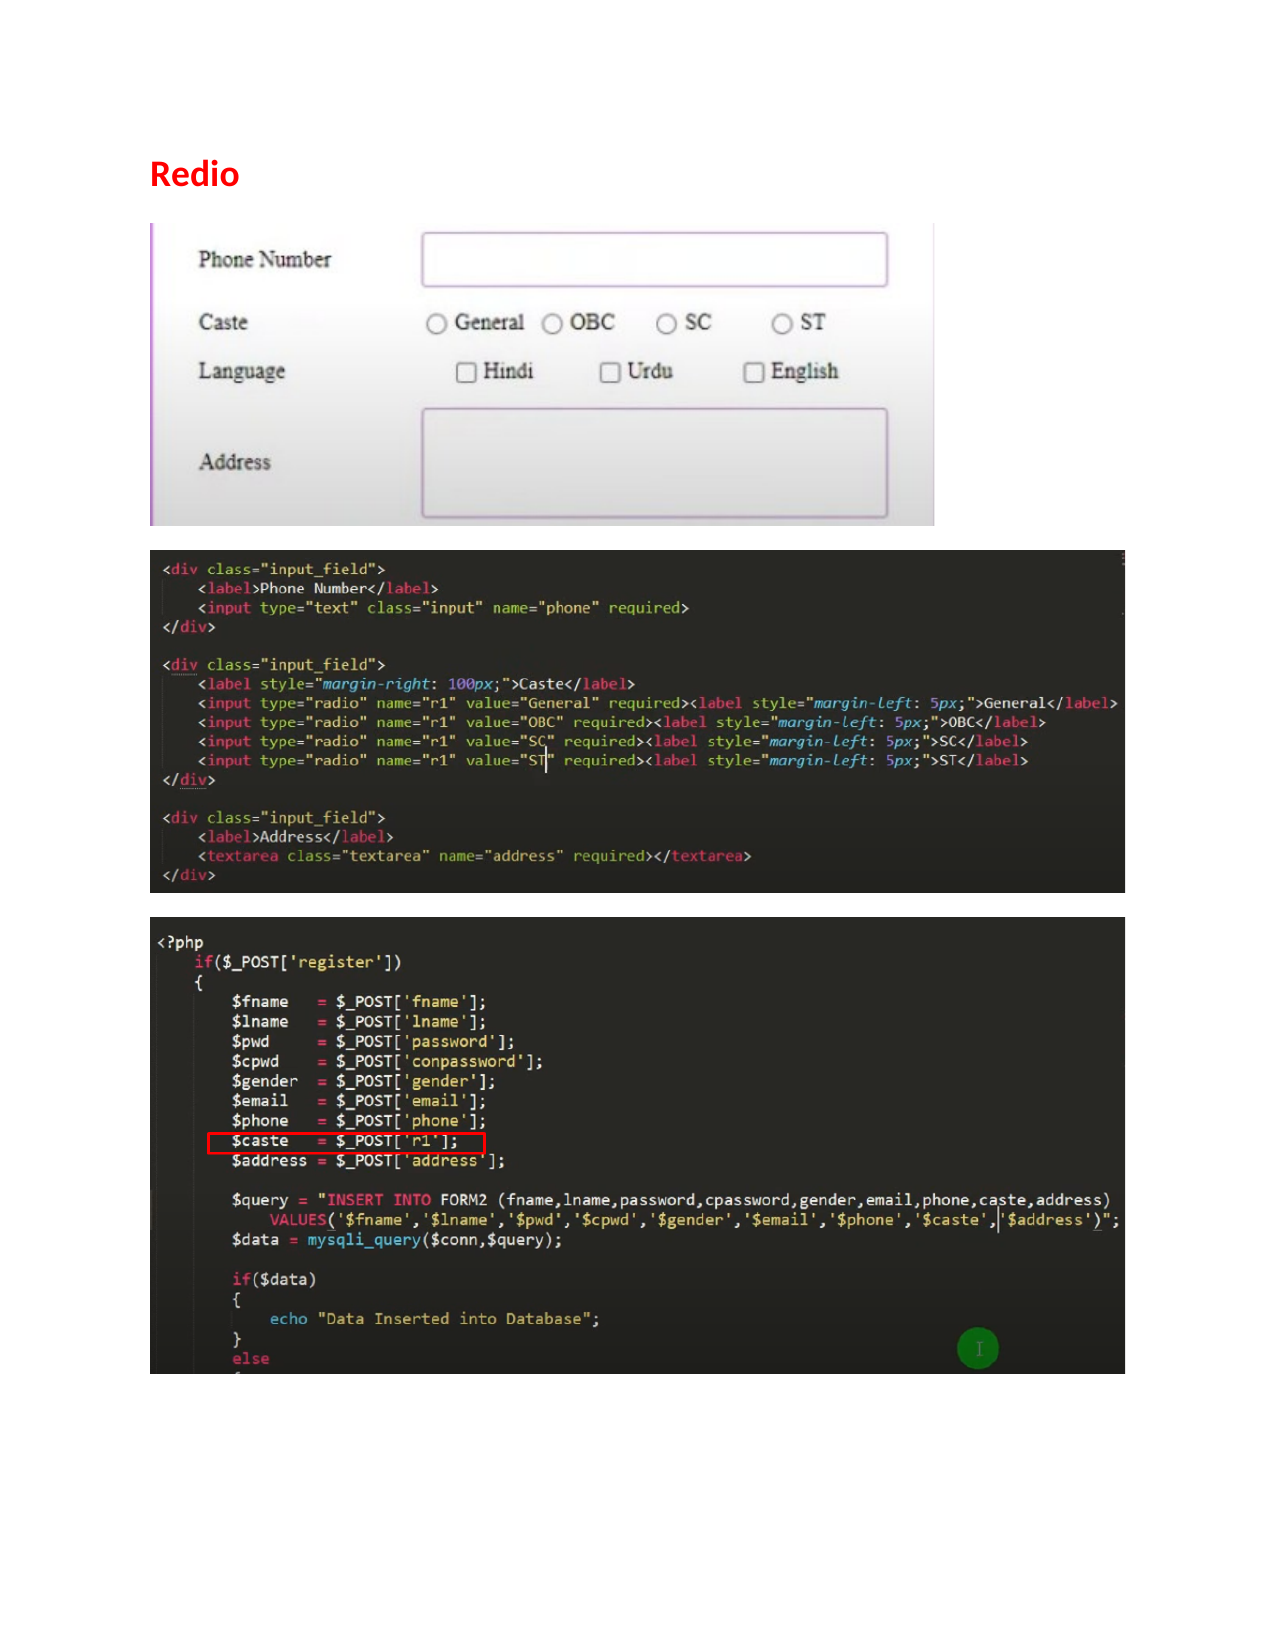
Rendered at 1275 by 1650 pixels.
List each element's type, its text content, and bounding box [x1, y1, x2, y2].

picture [150, 223, 935, 526]
picture [150, 550, 1125, 893]
picture [150, 917, 1125, 1374]
text Redio [150, 150, 1125, 196]
